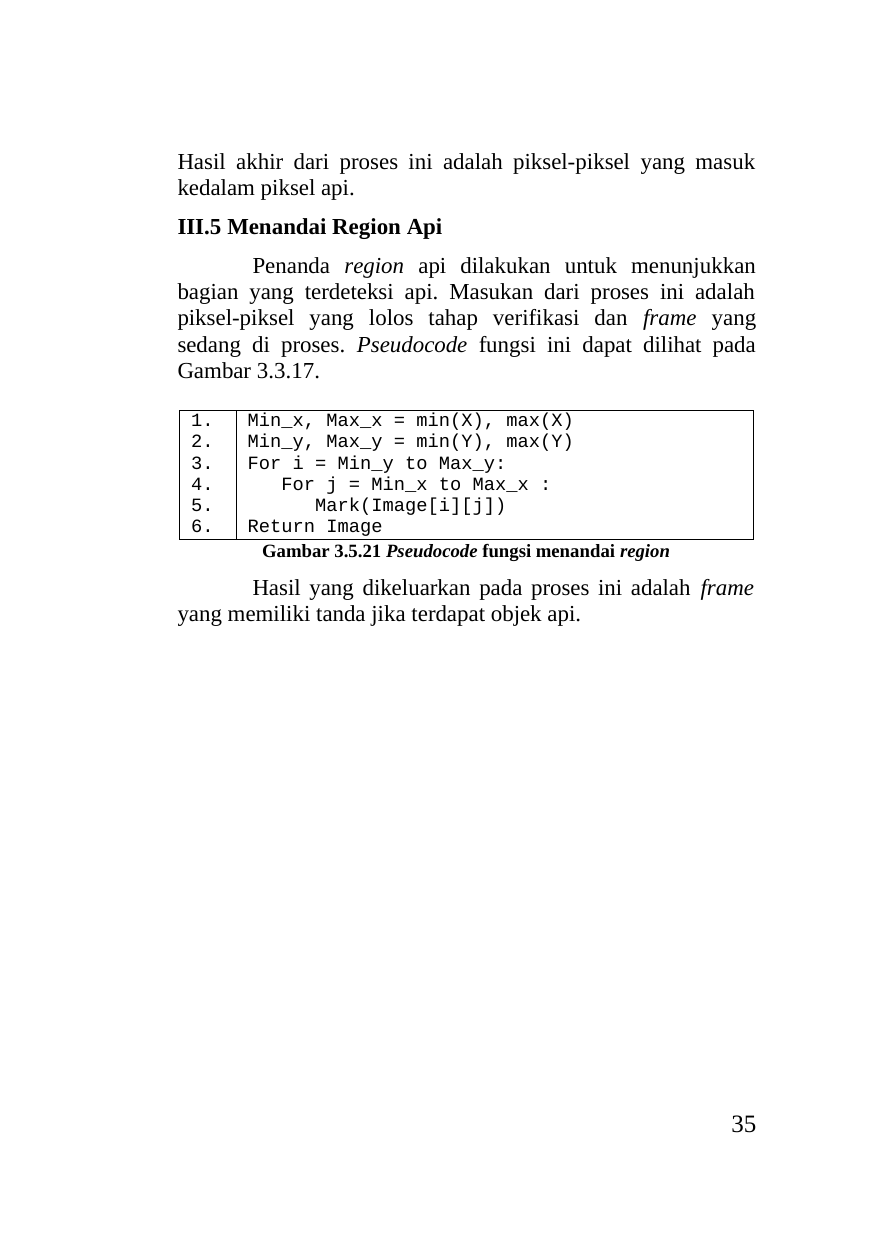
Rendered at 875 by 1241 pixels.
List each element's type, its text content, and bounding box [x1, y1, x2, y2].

table_header 1. 2. 3. 4. 5. 6. [180, 411, 236, 538]
text Hasil yang dikeluarkan pada proses ini adalah frame yang memiliki tanda jika terdapat objek api. [177, 573, 756, 626]
table_header Min_x, Max_x = min(X), max(X) Min_y, Max_y = min(Y), max(Y) For i = Min_y to Max_y: For j = Min_x to Max_x : Mark(Image[i][j]) Return Image [237, 411, 753, 538]
subtitle Menandai Region Api [177, 213, 756, 239]
